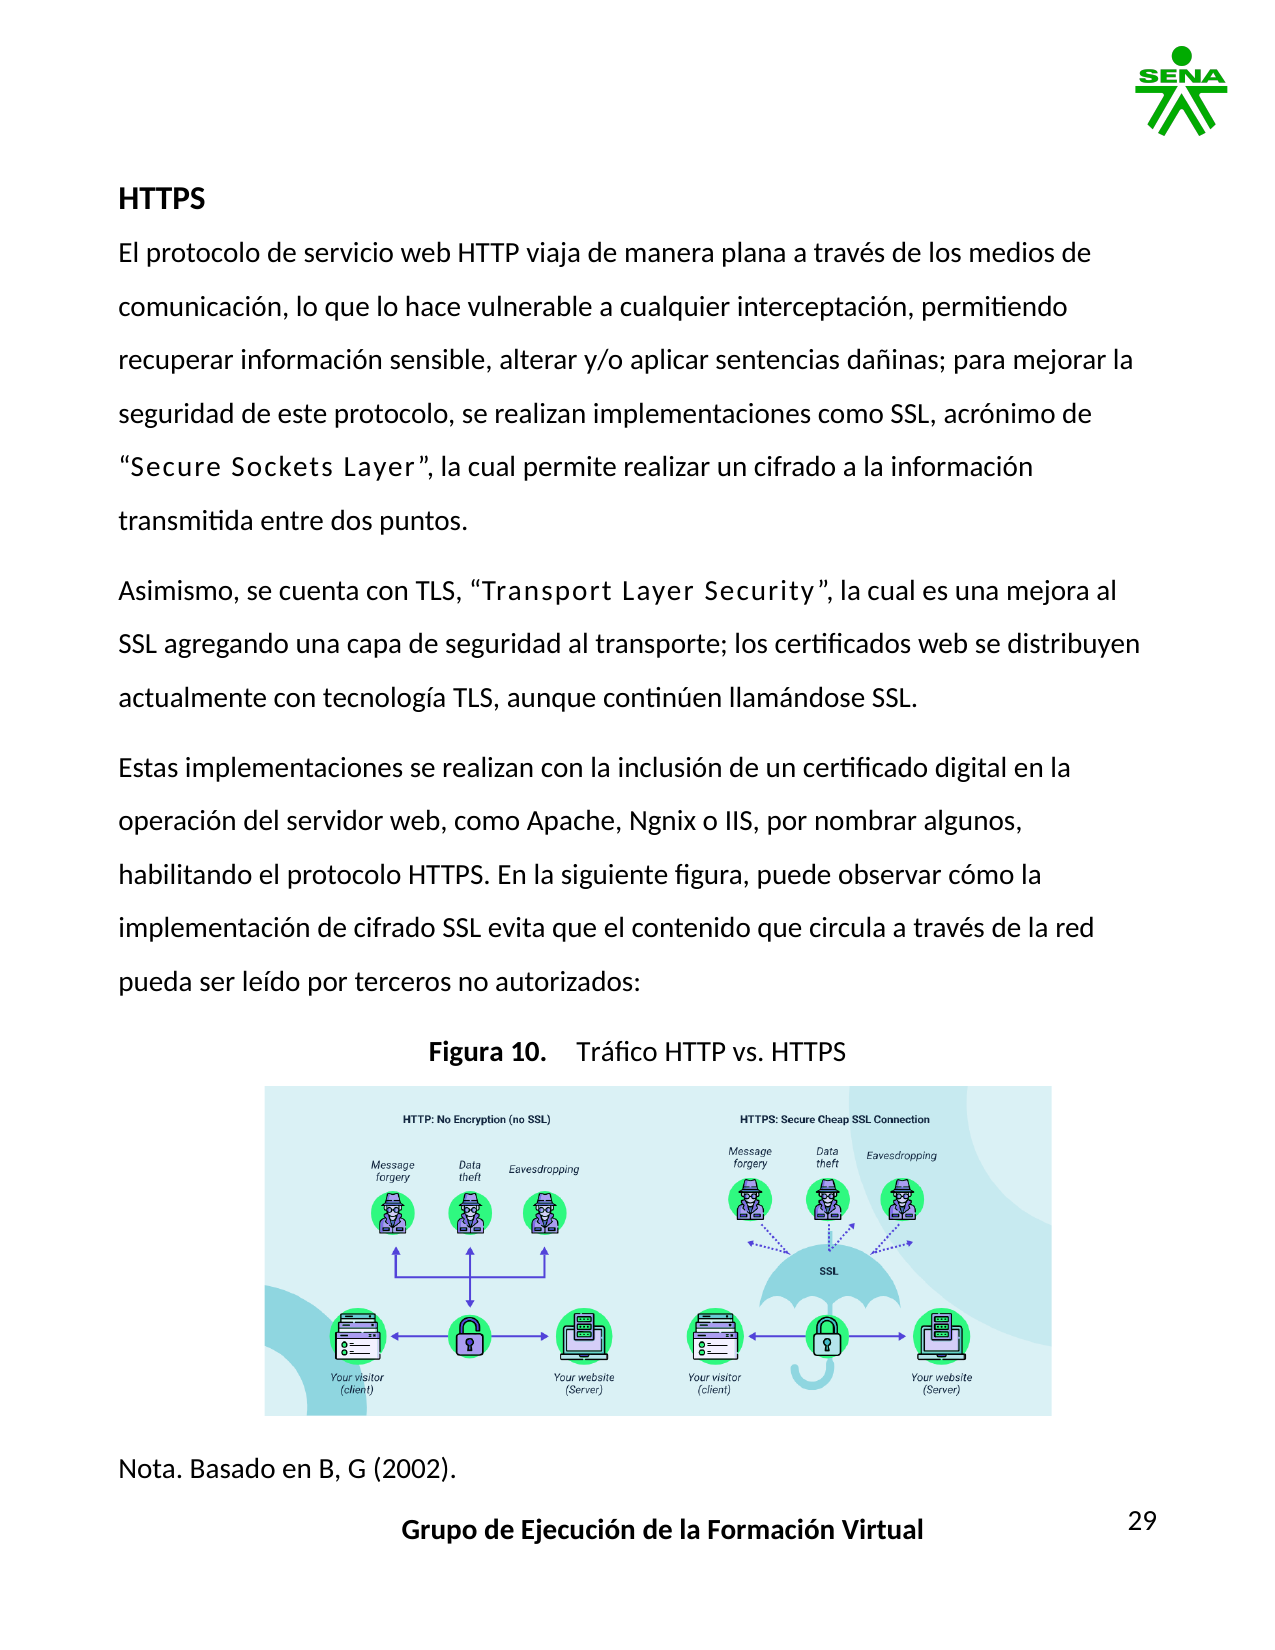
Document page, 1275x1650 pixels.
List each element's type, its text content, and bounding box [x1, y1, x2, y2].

text Estas implementaciones se realizan con la inclusión de un certificado digital en la operación del servidor web, como Apache, Ngnix o IIS, por nombrar algunos, habilitando el protocolo HTTPS. En la siguiente figura, puede observar cómo la implementación de cifrado SSL evita que el contenido que circula a través de la red pueda ser leído por terceros no autorizados: [118, 749, 1157, 998]
text Nota. Basado en B, G (2002). [118, 1451, 1157, 1486]
text Asimismo, se cuenta con TLS, “Transport Layer Security”, la cual es una mejora al SSL agregando una capa de seguridad al transporte; los certificados web se distribuyen actualmente con tecnología TLS, aunque continúen llamándose SSL. [118, 572, 1157, 714]
subtitle HTTPS [118, 177, 1157, 218]
picture [1135, 46, 1228, 136]
text El protocolo de servicio web HTTP viaja de manera plana a través de los medios de comunicación, lo que lo hace vulnerable a cualquier interceptación, permitiendo recuperar información sensible, alterar y/o aplicar sentencias dañinas; para mejorar la seguridad de este protocolo, se realizan implementaciones como SSL, acrónimo de “Secure Sockets Layer”, la cual permite realizar un cifrado a la información transmitida entre dos puntos. [118, 234, 1157, 537]
picture [264, 1086, 1052, 1416]
